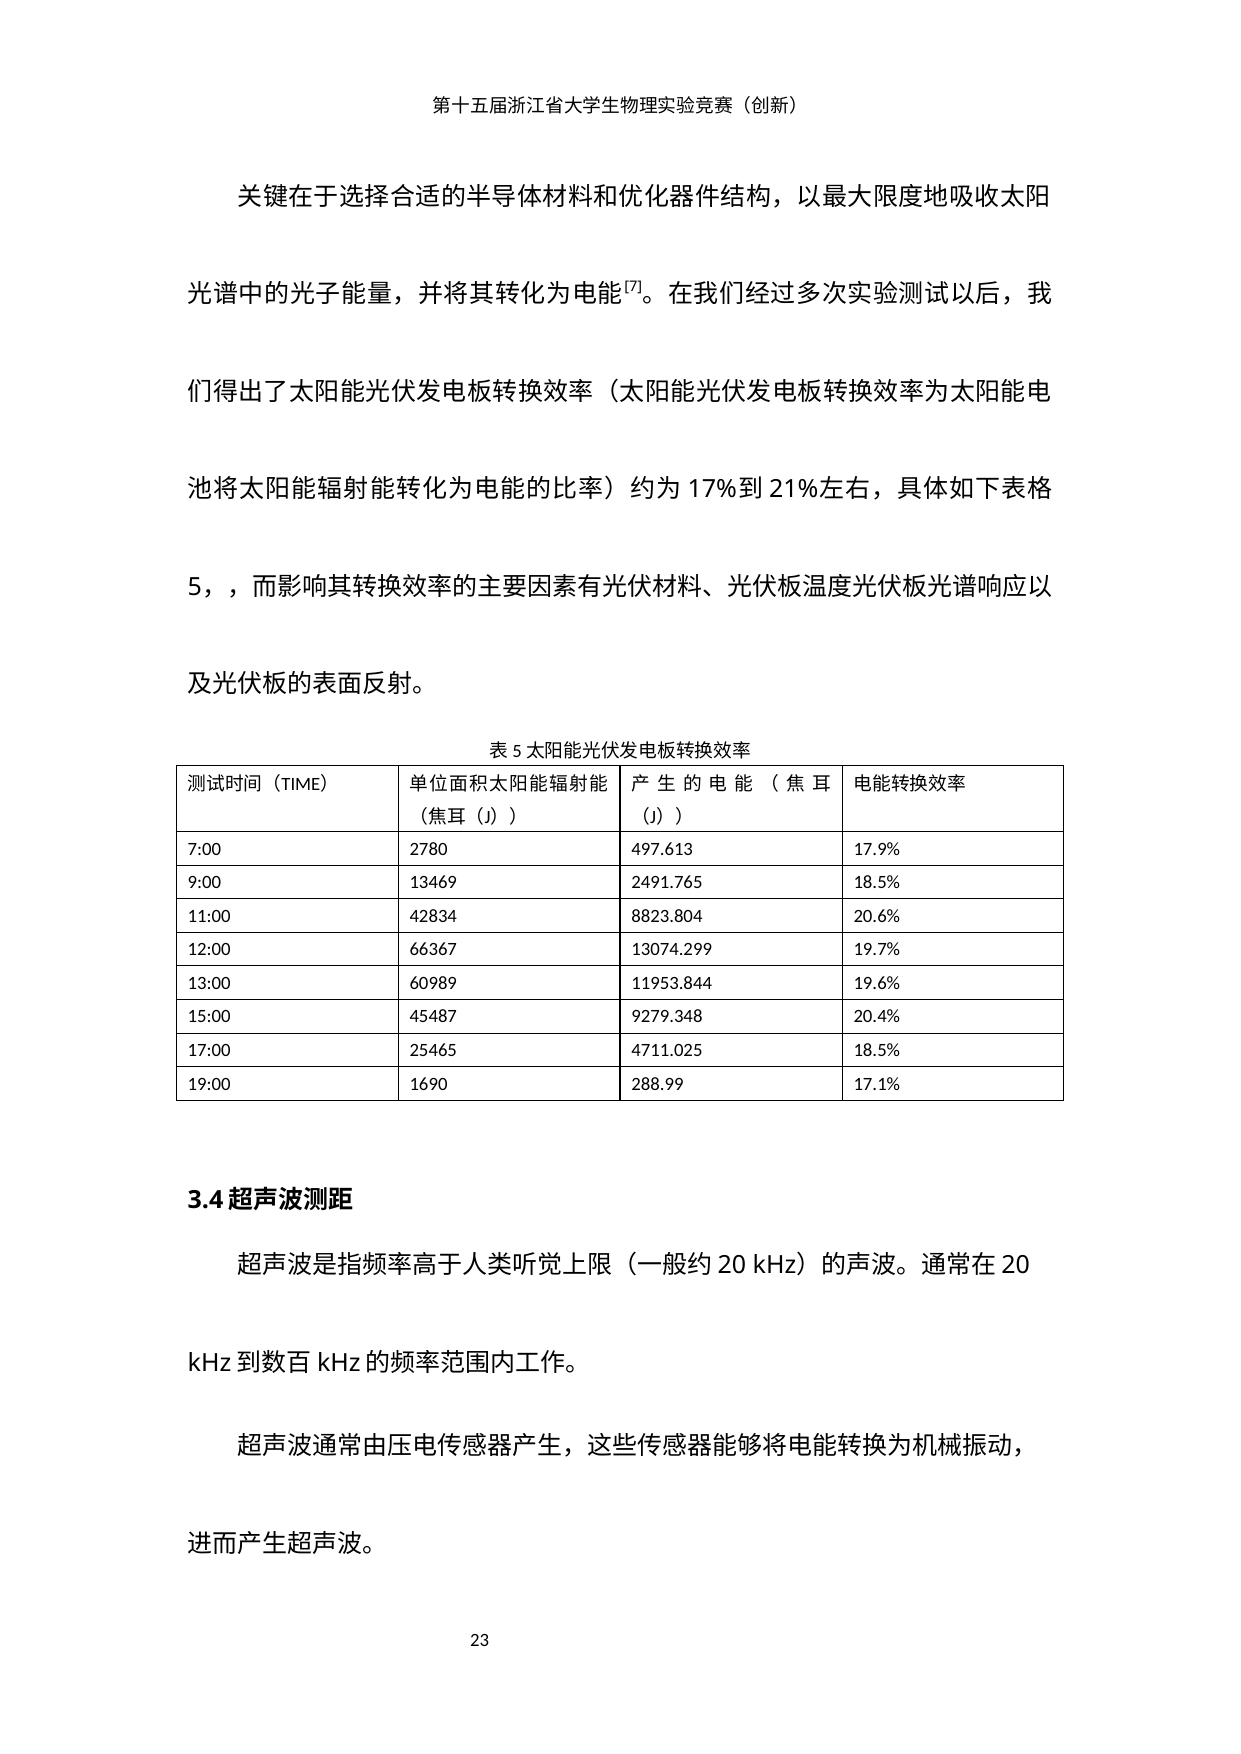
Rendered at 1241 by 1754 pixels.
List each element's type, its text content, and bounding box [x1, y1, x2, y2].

table_cell 13074.299 [621, 933, 842, 965]
table_cell 19:00 [177, 1067, 398, 1099]
table_cell 2491.765 [621, 866, 842, 898]
table_cell 20.6% [843, 899, 1063, 932]
table_cell 19.7% [843, 933, 1063, 965]
table_cell 45487 [399, 1000, 619, 1032]
text 3.4超声波测距 [187, 1166, 1053, 1231]
table_header 电能转换效率 [843, 766, 1063, 831]
table_cell 12:00 [177, 933, 398, 965]
table_cell 15:00 [177, 1000, 398, 1032]
table_cell 17.9% [843, 832, 1063, 865]
table_cell 20.4% [843, 1000, 1063, 1032]
table_cell 42834 [399, 899, 619, 932]
table_cell 13:00 [177, 966, 398, 999]
table_cell 2780 [399, 832, 619, 865]
table_cell 4711.025 [621, 1034, 842, 1066]
table_cell 288.99 [621, 1067, 842, 1099]
table_cell 1690 [399, 1067, 619, 1099]
table_cell 60989 [399, 966, 619, 999]
table_header 测试时间（TIME） [177, 766, 398, 831]
table_cell 18.5% [843, 1034, 1063, 1066]
text 关键在于选择合适的半导体材料和优化器件结构，以最大限度地吸收太阳光谱中的光子能量，并将其转化为电能[7]。在我们经过多次实验测试以后，我们得出了太阳能光伏发电板转换效率（太阳能光伏发电板转换效率为太阳能电池将太阳能辐射能转化为电能的比率）约为17%到21%左右，具体如下表格5，，而影响其转换效率的主要因素有光伏材料、光伏板温度光伏板光谱响应以及光伏板的表面反射。 [187, 162, 1053, 714]
table_cell 497.613 [621, 832, 842, 865]
table_cell 11:00 [177, 899, 398, 932]
text 超声波通常由压电传感器产生，这些传感器能够将电能转换为机械振动，进而产生超声波。 [187, 1411, 1053, 1574]
table_cell 25465 [399, 1034, 619, 1066]
table_cell 13469 [399, 866, 619, 898]
table_cell 7:00 [177, 832, 398, 865]
table_cell 17.1% [843, 1067, 1063, 1099]
table_cell 9279.348 [621, 1000, 842, 1032]
table_cell 9:00 [177, 866, 398, 898]
text 表5 太阳能光伏发电板转换效率 [187, 733, 1053, 765]
table_header 产生的电能（焦耳（J）） [621, 766, 842, 831]
table_cell 17:00 [177, 1034, 398, 1066]
table_cell 11953.844 [621, 966, 842, 999]
table_cell 18.5% [843, 866, 1063, 898]
table_cell 66367 [399, 933, 619, 965]
table_header 单位面积太阳能辐射能（焦耳（J）） [399, 766, 619, 831]
text 超声波是指频率高于人类听觉上限（一般约20 kHz）的声波。通常在20 kHz到数百 kHz的频率范围内工作。 [187, 1231, 1053, 1393]
table_cell 19.6% [843, 966, 1063, 999]
table_cell 8823.804 [621, 899, 842, 932]
